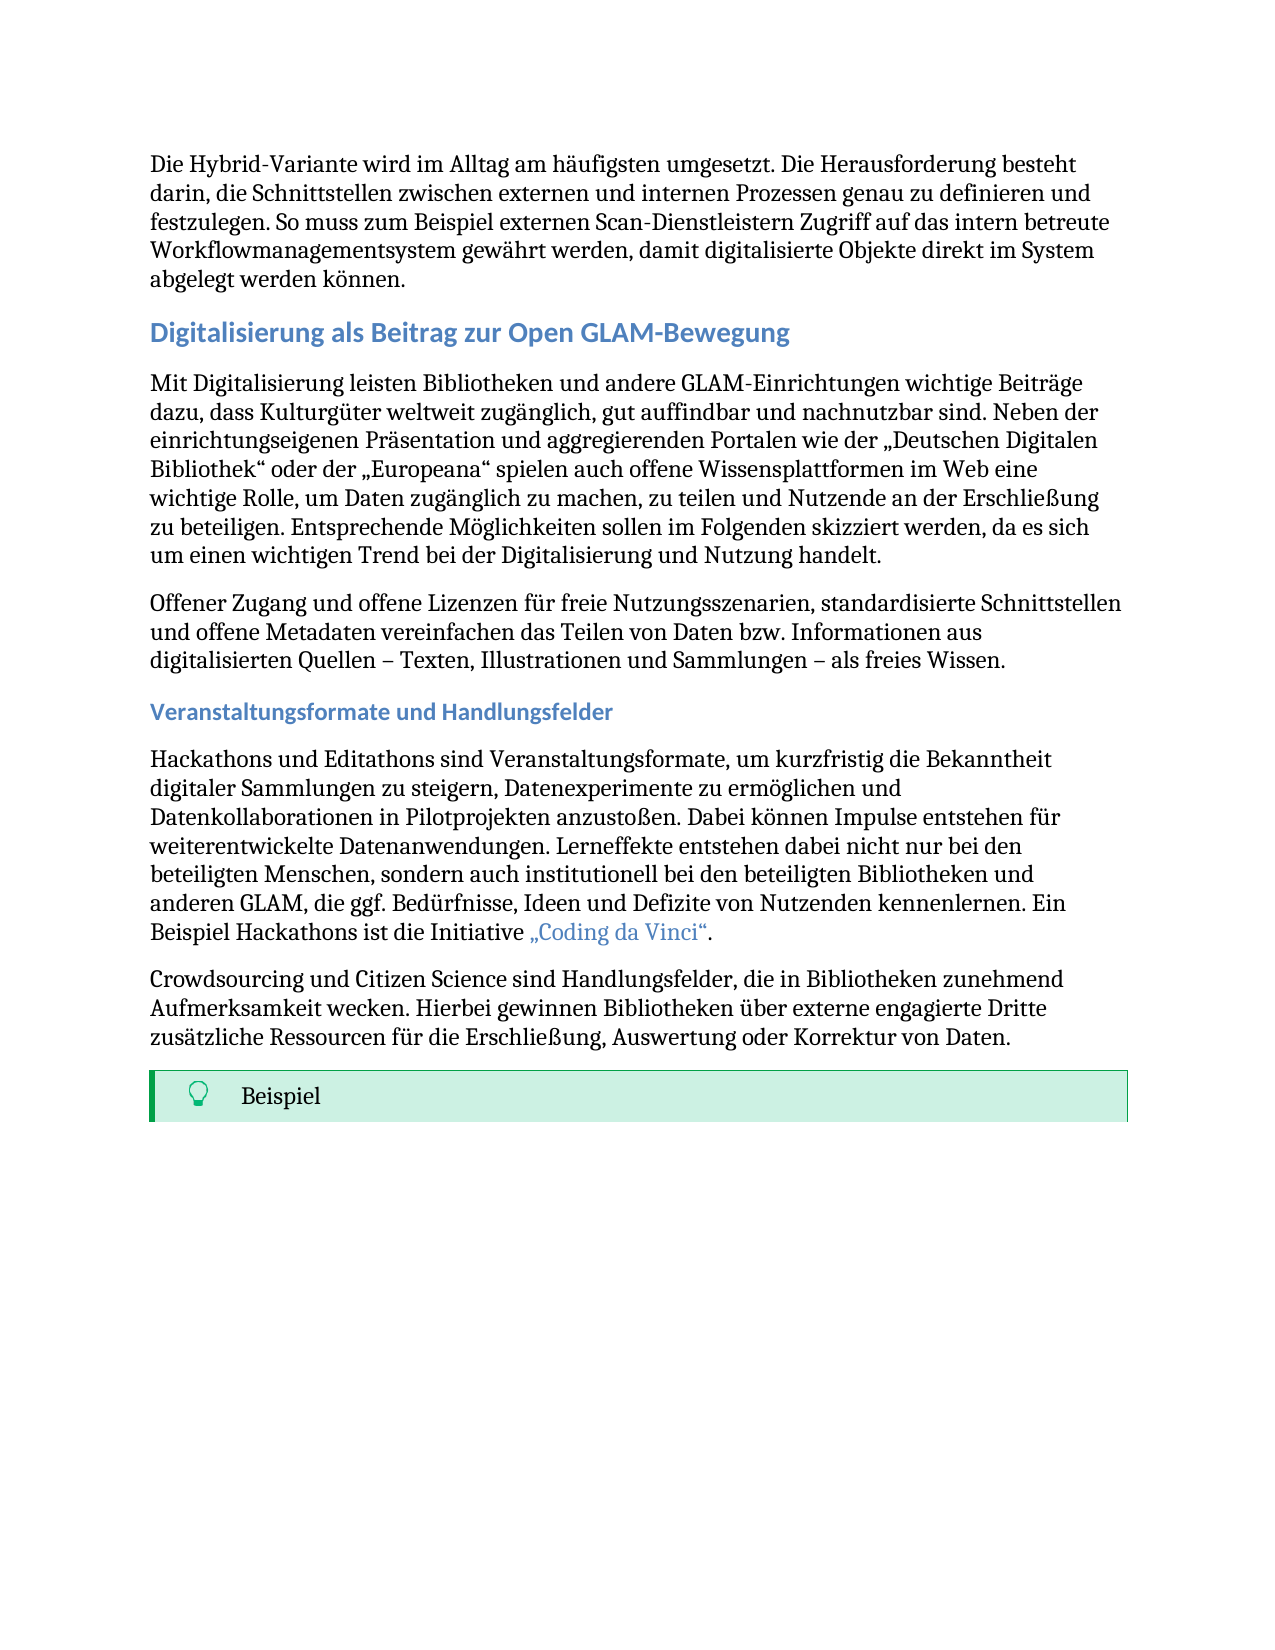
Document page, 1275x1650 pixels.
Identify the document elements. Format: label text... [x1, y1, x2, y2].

text Hackathons und Editathons sind Veranstaltungsformate, um kurzfristig die Bekanntheit digitaler Sammlungen zu steigern, Datenexperimente zu ermöglichen und Datenkollaborationen in Pilotprojekten anzustoßen. Dabei können Impulse entstehen für weiterentwickelte Datenanwendungen. Lerneffekte entstehen dabei nicht nur bei den beteiligten Menschen, sondern auch institutionell bei den beteiligten Bibliotheken und anderen GLAM, die ggf. Bedürfnisse, Ideen und Defizite von Nutzenden kennenlernen. Ein Beispiel Hackathons ist die Initiative „Coding da Vinci“. [150, 745, 1125, 947]
table_header Beispiel [155, 1071, 1127, 1122]
text Die Hybrid-Variante wird im Alltag am häufigsten umgesetzt. Die Herausforderung besteht darin, die Schnittstellen zwischen externen und internen Prozessen genau zu definieren und festzulegen. So muss zum Beispiel externen Scan-Dienstleistern Zugriff auf das intern betreute Workflowmanagementsystem gewährt werden, damit digitalisierte Objekte direkt im System abgelegt werden können. [150, 150, 1125, 294]
subtitle Veranstaltungsformate und Handlungsfelder [150, 696, 1125, 727]
text Mit Digitalisierung leisten Bibliotheken und andere GLAM-Einrichtungen wichtige Beiträge dazu, dass Kulturgüter weltweit zugänglich, gut auffindbar und nachnutzbar sind. Neben der einrichtungseigenen Präsentation und aggregierenden Portalen wie der „Deutschen Digitalen Bibliothek“ oder der „Europeana“ spielen auch offene Wissensplattformen im Web eine wichtige Rolle, um Daten zugänglich zu machen, zu teilen und Nutzende an der Erschließung zu beteiligen. Entsprechende Möglichkeiten sollen im Folgenden skizziert werden, da es sich um einen wichtigen Trend bei der Digitalisierung und Nutzung handelt. [150, 369, 1125, 570]
text Crowdsourcing und Citizen Science sind Handlungsfelder, die in Bibliotheken zunehmend Aufmerksamkeit wecken. Hierbei gewinnen Bibliotheken über externe engagierte Dritte zusätzliche Ressourcen für die Erschließung, Auswertung oder Korrektur von Daten. [150, 965, 1125, 1052]
text Offener Zugang und offene Lizenzen für freie Nutzungsszenarien, standardisierte Schnittstellen und offene Metadaten vereinfachen das Teilen von Daten bzw. Informationen aus digitalisierten Quellen – Texten, Illustrationen und Sammlungen – als freies Wissen. [150, 589, 1125, 675]
picture [186, 1081, 211, 1106]
subtitle Digitalisierung als Beitrag zur Open GLAM-Bewegung [150, 314, 1125, 350]
